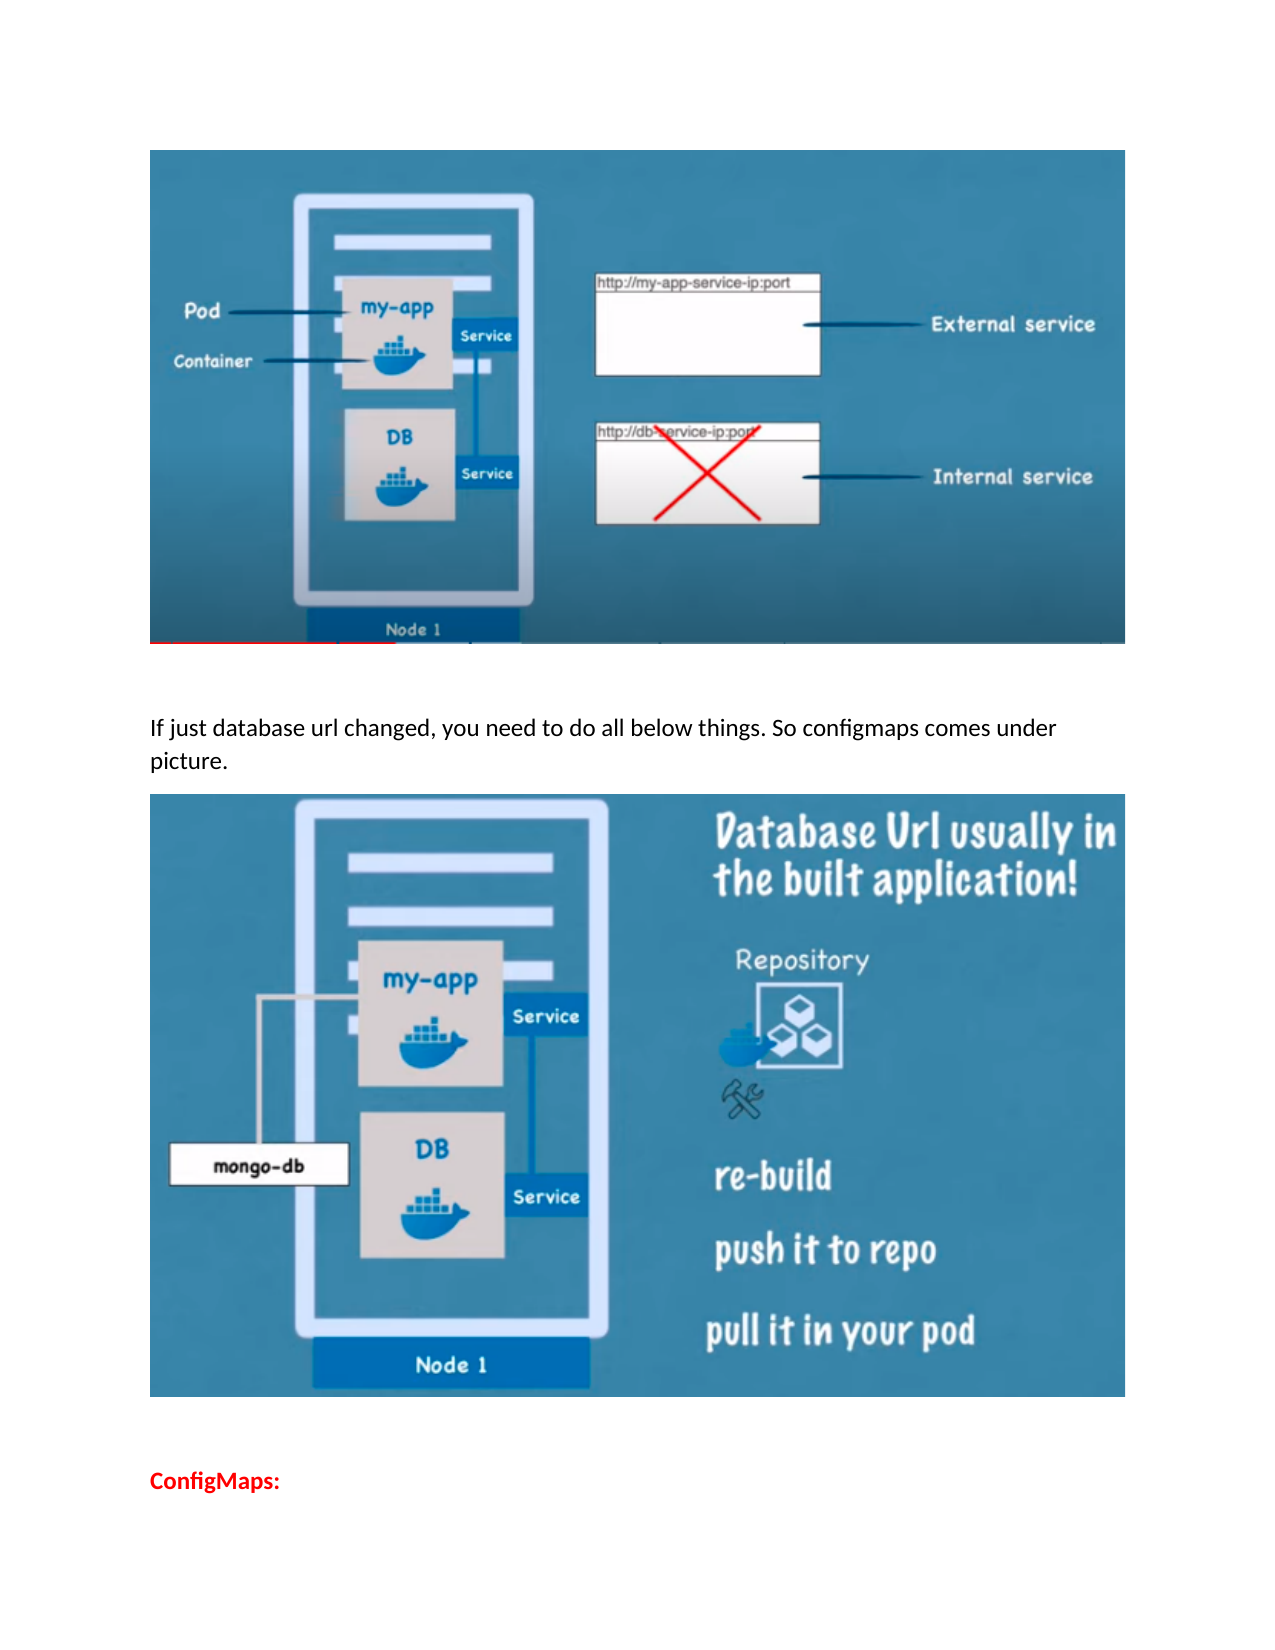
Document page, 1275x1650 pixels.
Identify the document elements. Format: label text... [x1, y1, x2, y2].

text ConfigMaps: [150, 1465, 1125, 1495]
text If just database url changed, you need to do all below things. So configmaps comes under picture. [150, 712, 1125, 776]
picture [150, 150, 1125, 644]
picture [150, 794, 1125, 1397]
